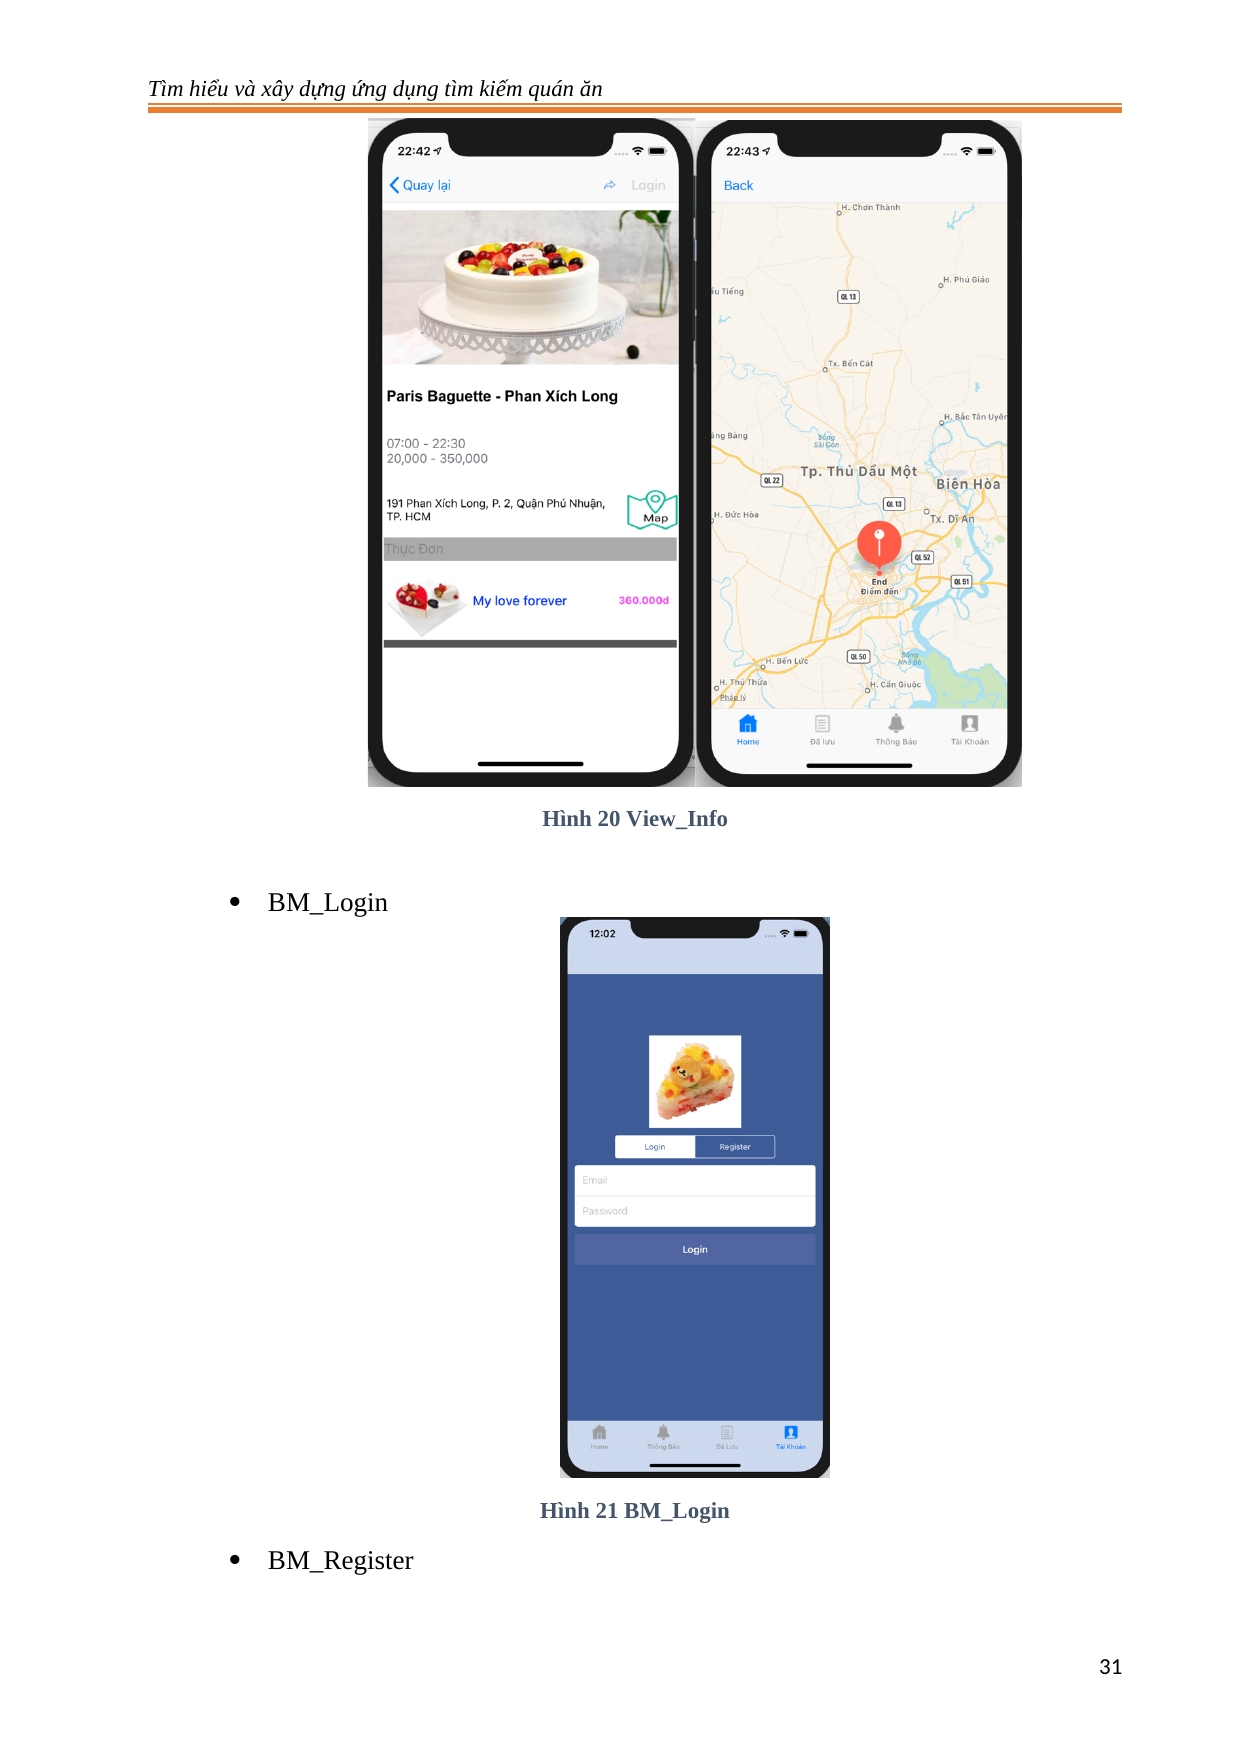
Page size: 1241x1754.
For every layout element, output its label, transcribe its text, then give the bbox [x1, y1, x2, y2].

text Hình 20 View_Info [148, 805, 1122, 832]
picture [560, 917, 830, 1478]
text Hình 21 BM_Login [148, 1497, 1122, 1523]
list BM_Login [230, 886, 1122, 917]
picture [367, 118, 1022, 787]
list BM_Register [230, 1544, 1122, 1575]
